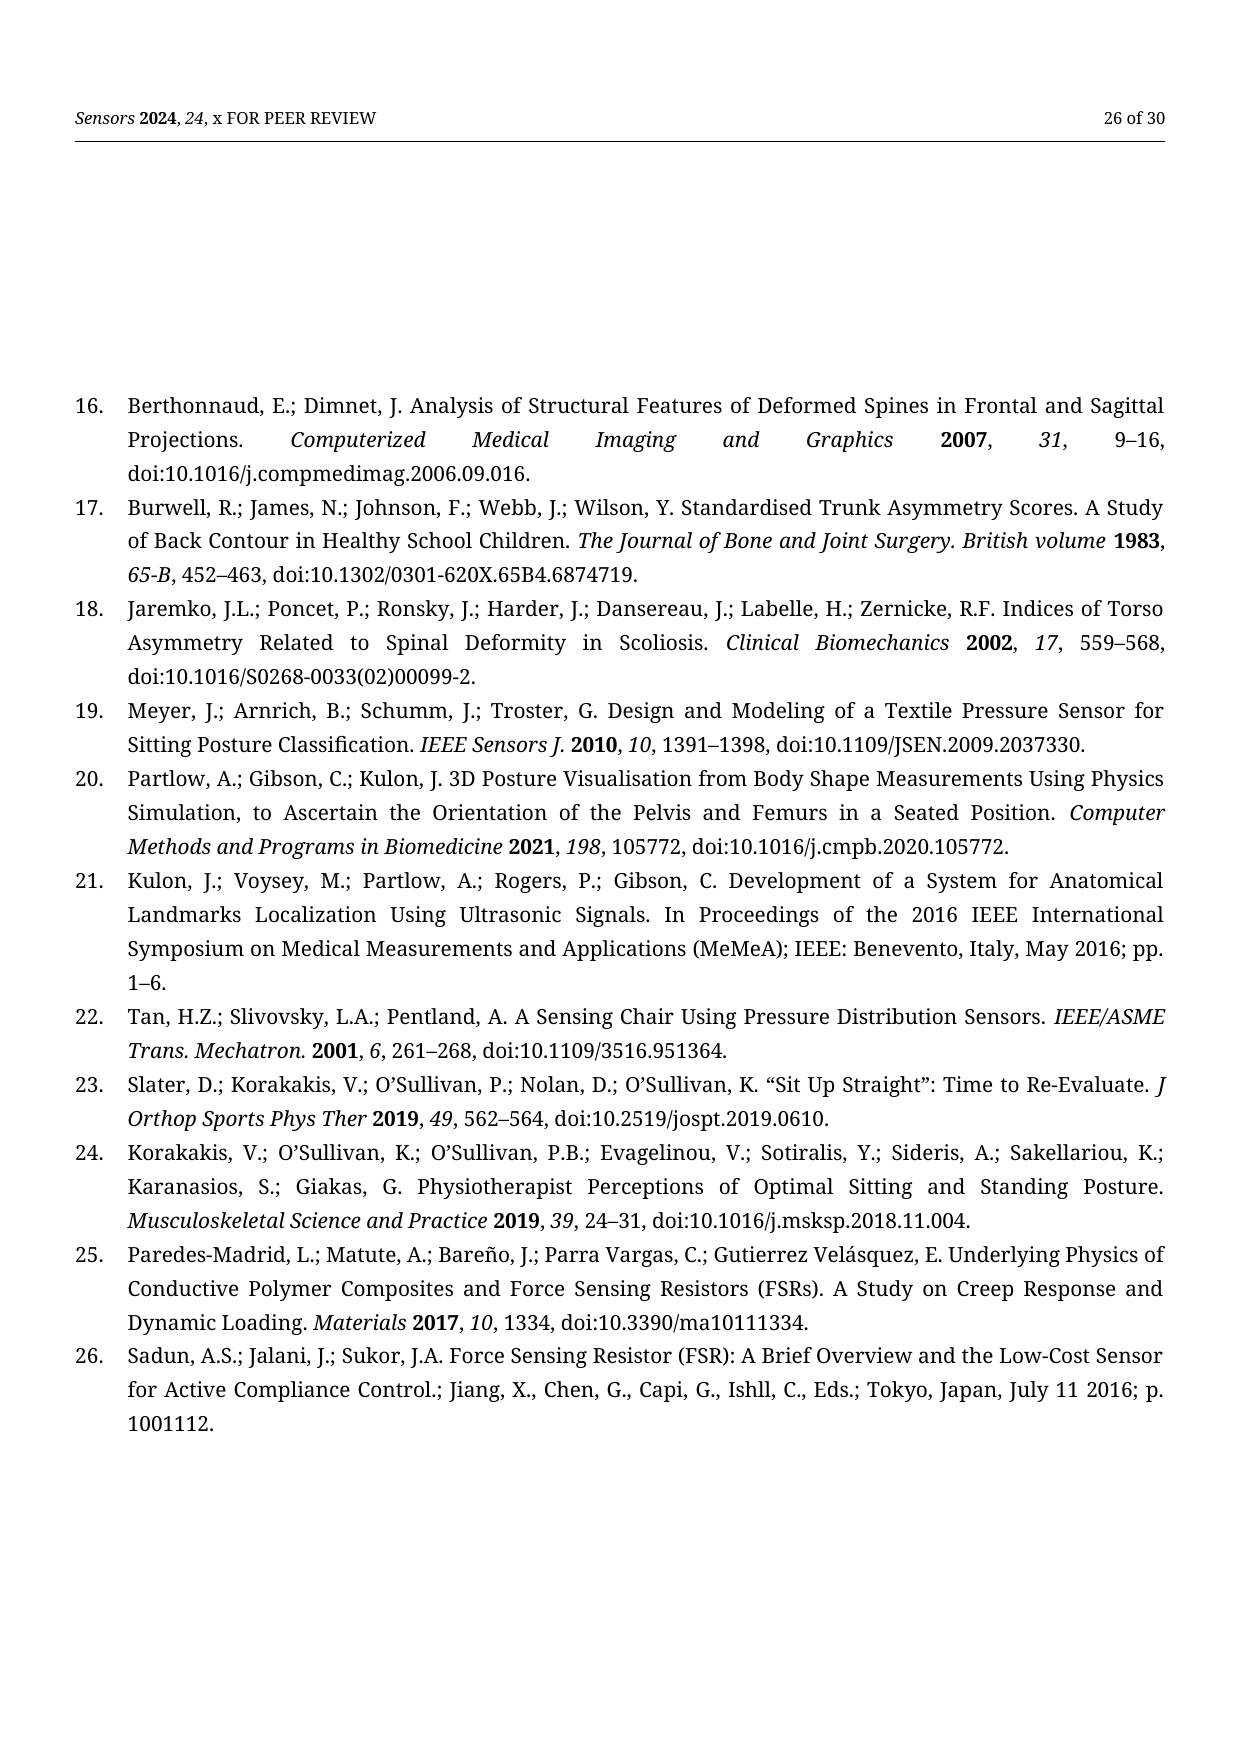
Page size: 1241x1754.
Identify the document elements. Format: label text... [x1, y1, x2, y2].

text 20. Partlow, A.; Gibson, C.; Kulon, J. 3D Posture Visualisation from Body Shape Measurements Using Physics Simulation, to Ascertain the Orientation of the Pelvis and Femurs in a Seated Position. Computer Methods and Programs in Biomedicine 2021, 198, 105772, doi:10.1016/j.cmpb.2020.105772. [75, 762, 1165, 863]
text 19. Meyer, J.; Arnrich, B.; Schumm, J.; Troster, G. Design and Modeling of a Textile Pressure Sensor for Sitting Posture Classification. IEEE Sensors J. 2010, 10, 1391–1398, doi:10.1109/JSEN.2009.2037330. [75, 694, 1165, 762]
text 16. Berthonnaud, E.; Dimnet, J. Analysis of Structural Features of Deformed Spines in Frontal and Sagittal Projections. Computerized Medical Imaging and Graphics 2007, 31, 9–16, doi:10.1016/j.compmedimag.2006.09.016. [75, 388, 1165, 490]
text 17. Burwell, R.; James, N.; Johnson, F.; Webb, J.; Wilson, Y. Standardised Trunk Asymmetry Scores. A Study of Back Contour in Healthy School Children. The Journal of Bone and Joint Surgery. British volume 1983, 65-B, 452–463, doi:10.1302/0301-620X.65B4.6874719. [75, 490, 1165, 592]
text 22. Tan, H.Z.; Slivovsky, L.A.; Pentland, A. A Sensing Chair Using Pressure Distribution Sensors. IEEE/ASME Trans. Mechatron. 2001, 6, 261–268, doi:10.1109/3516.951364. [75, 999, 1165, 1067]
text 25. Paredes-Madrid, L.; Matute, A.; Bareño, J.; Parra Vargas, C.; Gutierrez Velásquez, E. Underlying Physics of Conductive Polymer Composites and Force Sensing Resistors (FSRs). A Study on Creep Response and Dynamic Loading. Materials 2017, 10, 1334, doi:10.3390/ma10111334. [75, 1237, 1165, 1339]
text 18. Jaremko, J.L.; Poncet, P.; Ronsky, J.; Harder, J.; Dansereau, J.; Labelle, H.; Zernicke, R.F. Indices of Torso Asymmetry Related to Spinal Deformity in Scoliosis. Clinical Biomechanics 2002, 17, 559–568, doi:10.1016/S0268-0033(02)00099-2. [75, 592, 1165, 694]
text 21. Kulon, J.; Voysey, M.; Partlow, A.; Rogers, P.; Gibson, C. Development of a System for Anatomical Landmarks Localization Using Ultrasonic Signals. In Proceedings of the 2016 IEEE International Symposium on Medical Measurements and Applications (MeMeA); IEEE: Benevento, Italy, May 2016; pp. 1–6. [75, 863, 1165, 999]
text 24. Korakakis, V.; O’Sullivan, K.; O’Sullivan, P.B.; Evagelinou, V.; Sotiralis, Y.; Sideris, A.; Sakellariou, K.; Karanasios, S.; Giakas, G. Physiotherapist Perceptions of Optimal Sitting and Standing Posture. Musculoskeletal Science and Practice 2019, 39, 24–31, doi:10.1016/j.msksp.2018.11.004. [75, 1135, 1165, 1237]
text 26. Sadun, A.S.; Jalani, J.; Sukor, J.A. Force Sensing Resistor (FSR): A Brief Overview and the Low-Cost Sensor for Active Compliance Control.; Jiang, X., Chen, G., Capi, G., Ishll, C., Eds.; Tokyo, Japan, July 11 2016; p. 1001112. [75, 1339, 1165, 1441]
text 23. Slater, D.; Korakakis, V.; O’Sullivan, P.; Nolan, D.; O’Sullivan, K. “Sit Up Straight”: Time to Re-Evaluate. J Orthop Sports Phys Ther 2019, 49, 562–564, doi:10.2519/jospt.2019.0610. [75, 1067, 1165, 1135]
